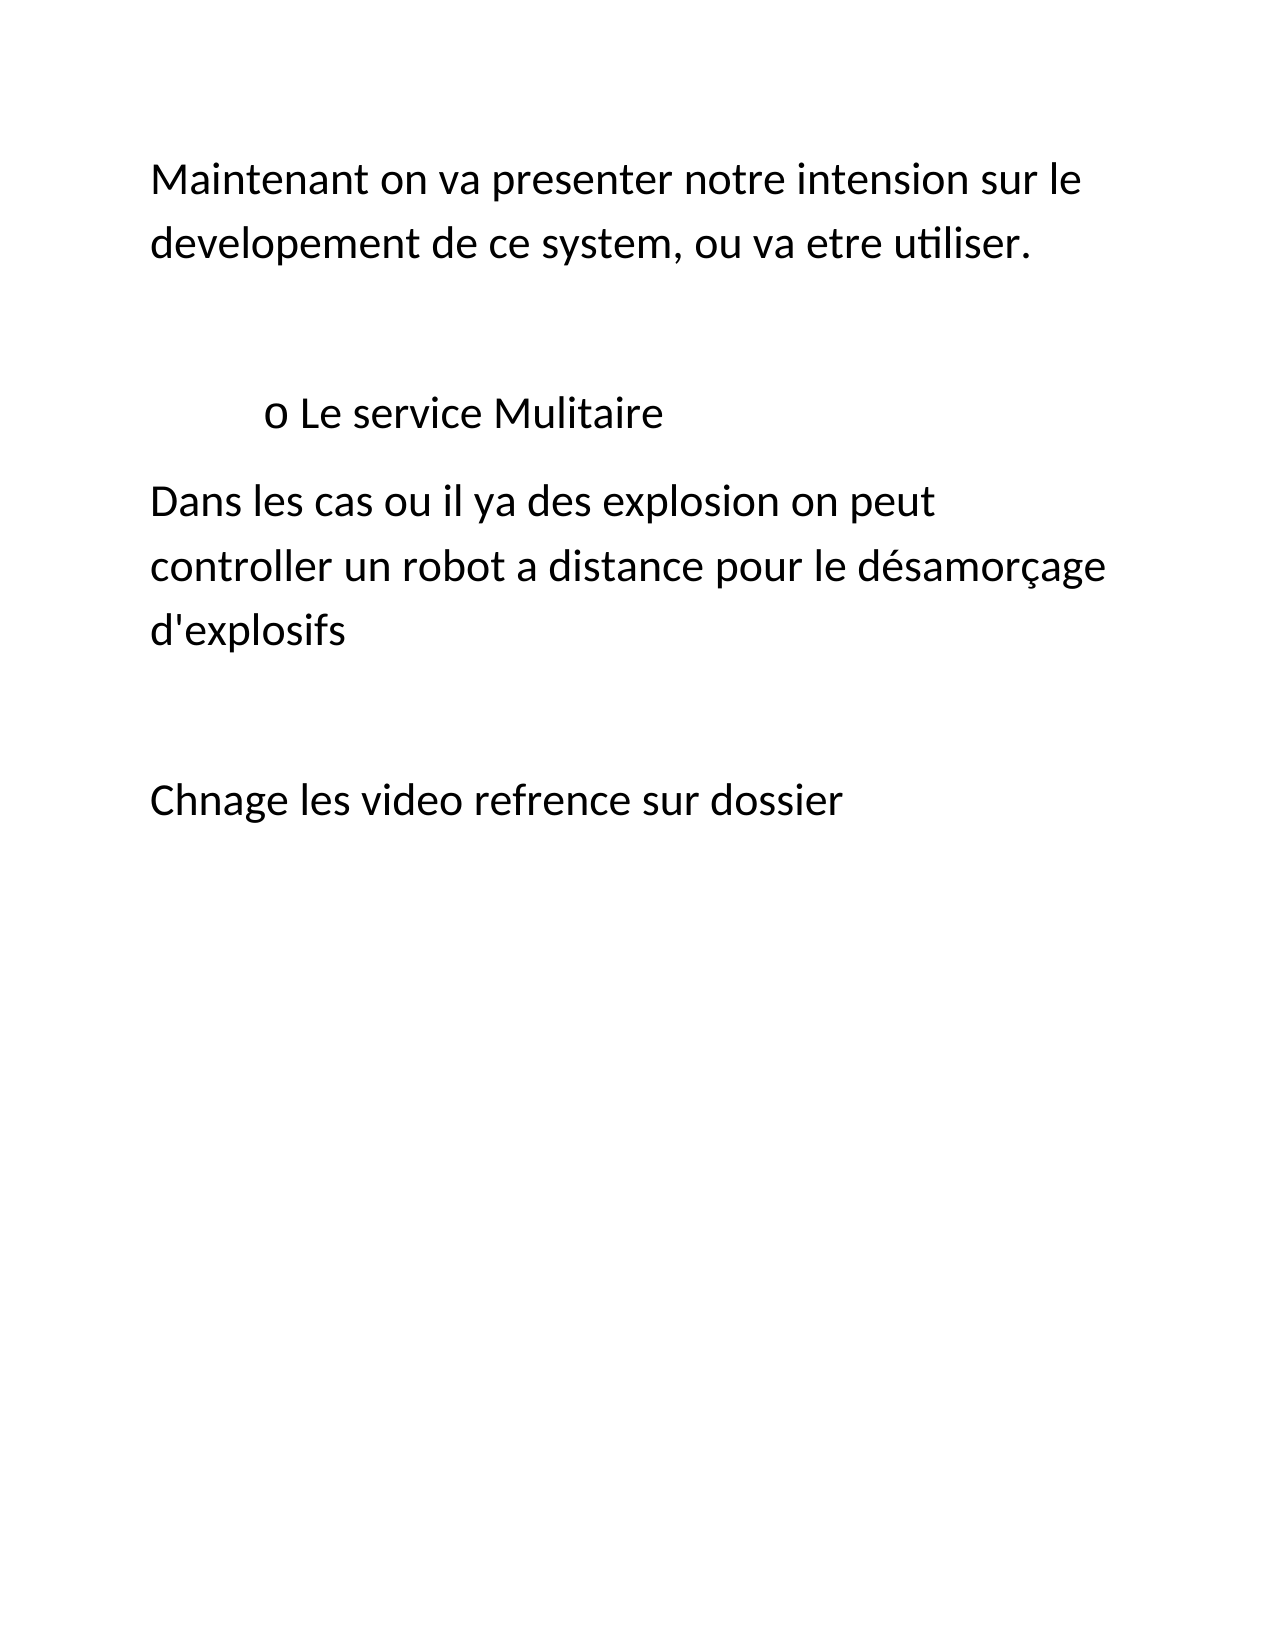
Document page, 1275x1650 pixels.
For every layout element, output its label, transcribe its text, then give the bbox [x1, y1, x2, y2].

list Le service Mulitaire [262, 384, 1125, 443]
text Dans les cas ou il ya des explosion on peut controller un robot a distance pour le désamorçage d'explosifs [150, 472, 1125, 657]
text Maintenant on va presenter notre intension sur le developement de ce system, ou va etre utiliser. [150, 150, 1125, 270]
text Chnage les video refrence sur dossier [150, 771, 1125, 827]
